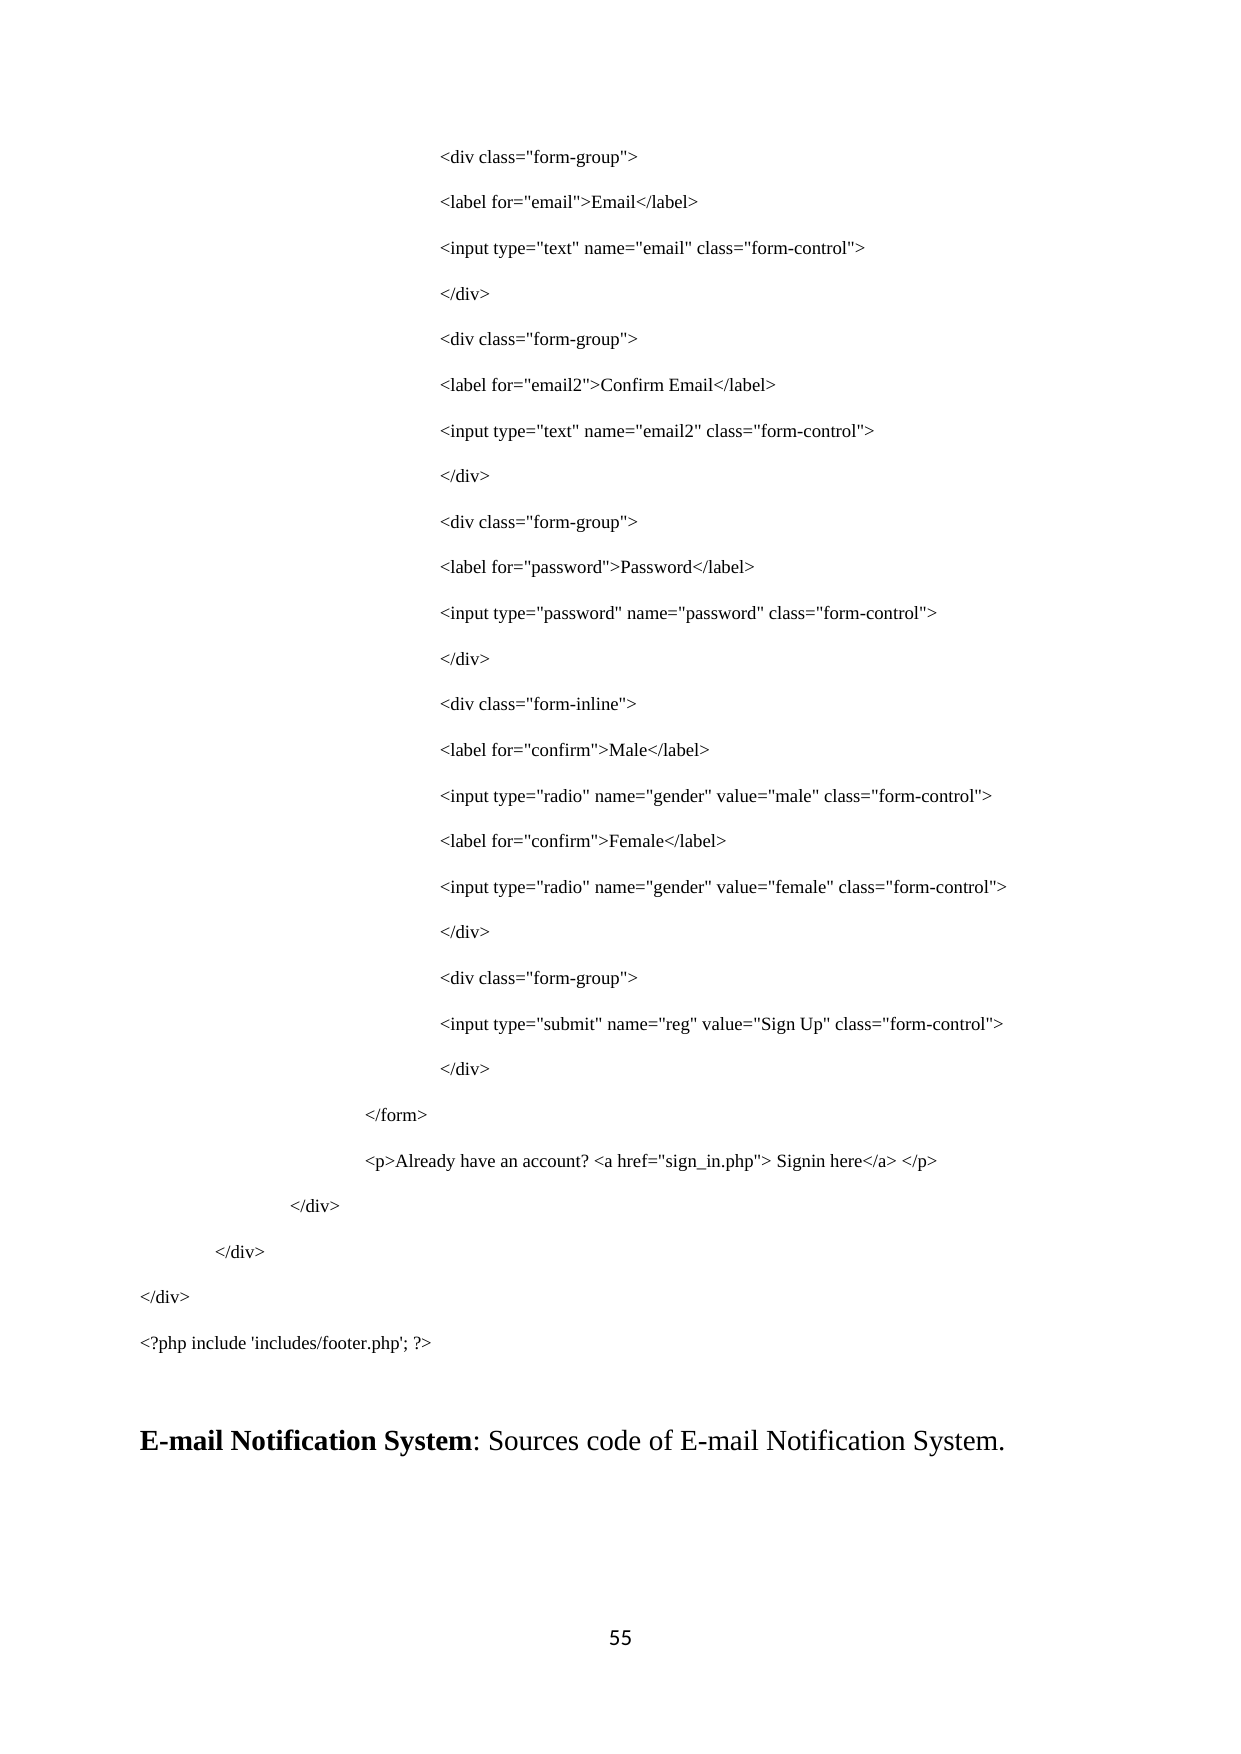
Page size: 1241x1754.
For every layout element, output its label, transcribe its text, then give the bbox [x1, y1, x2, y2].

text <label for="email2">Confirm Email</label> [139, 374, 1101, 396]
text E-mail Notification System: Sources code of E-mail Notification System. [139, 1423, 1101, 1457]
text </div> [139, 648, 1101, 669]
text </div> [139, 1241, 1101, 1262]
text <div class="form-inline"> [139, 693, 1101, 715]
text </div> [139, 1058, 1101, 1080]
text </div> [139, 1195, 1101, 1217]
text <input type="password" name="password" class="form-control"> [139, 602, 1101, 624]
text </div> [139, 1286, 1101, 1308]
text <div class="form-group"> [139, 146, 1101, 167]
text <?php include 'includes/footer.php'; ?> [139, 1332, 1101, 1354]
text </div> [139, 921, 1101, 943]
text </div> [139, 283, 1101, 304]
text <input type="text" name="email2" class="form-control"> [139, 419, 1101, 441]
text <div class="form-group"> [139, 328, 1101, 350]
text <p>Already have an account? <a href="sign_in.php"> Signin here</a> </p> [139, 1149, 1101, 1171]
text <input type="radio" name="gender" value="female" class="form-control"> [139, 876, 1101, 897]
text <div class="form-group"> [139, 511, 1101, 532]
text <input type="text" name="email" class="form-control"> [139, 237, 1101, 259]
text <input type="radio" name="gender" value="male" class="form-control"> [139, 784, 1101, 806]
text </form> [139, 1104, 1101, 1126]
text <label for="password">Password</label> [139, 556, 1101, 578]
text <input type="submit" name="reg" value="Sign Up" class="form-control"> [139, 1013, 1101, 1034]
text <label for="email">Email</label> [139, 191, 1101, 213]
text <label for="confirm">Male</label> [139, 739, 1101, 761]
text <div class="form-group"> [139, 967, 1101, 989]
text <label for="confirm">Female</label> [139, 830, 1101, 852]
text </div> [139, 465, 1101, 487]
